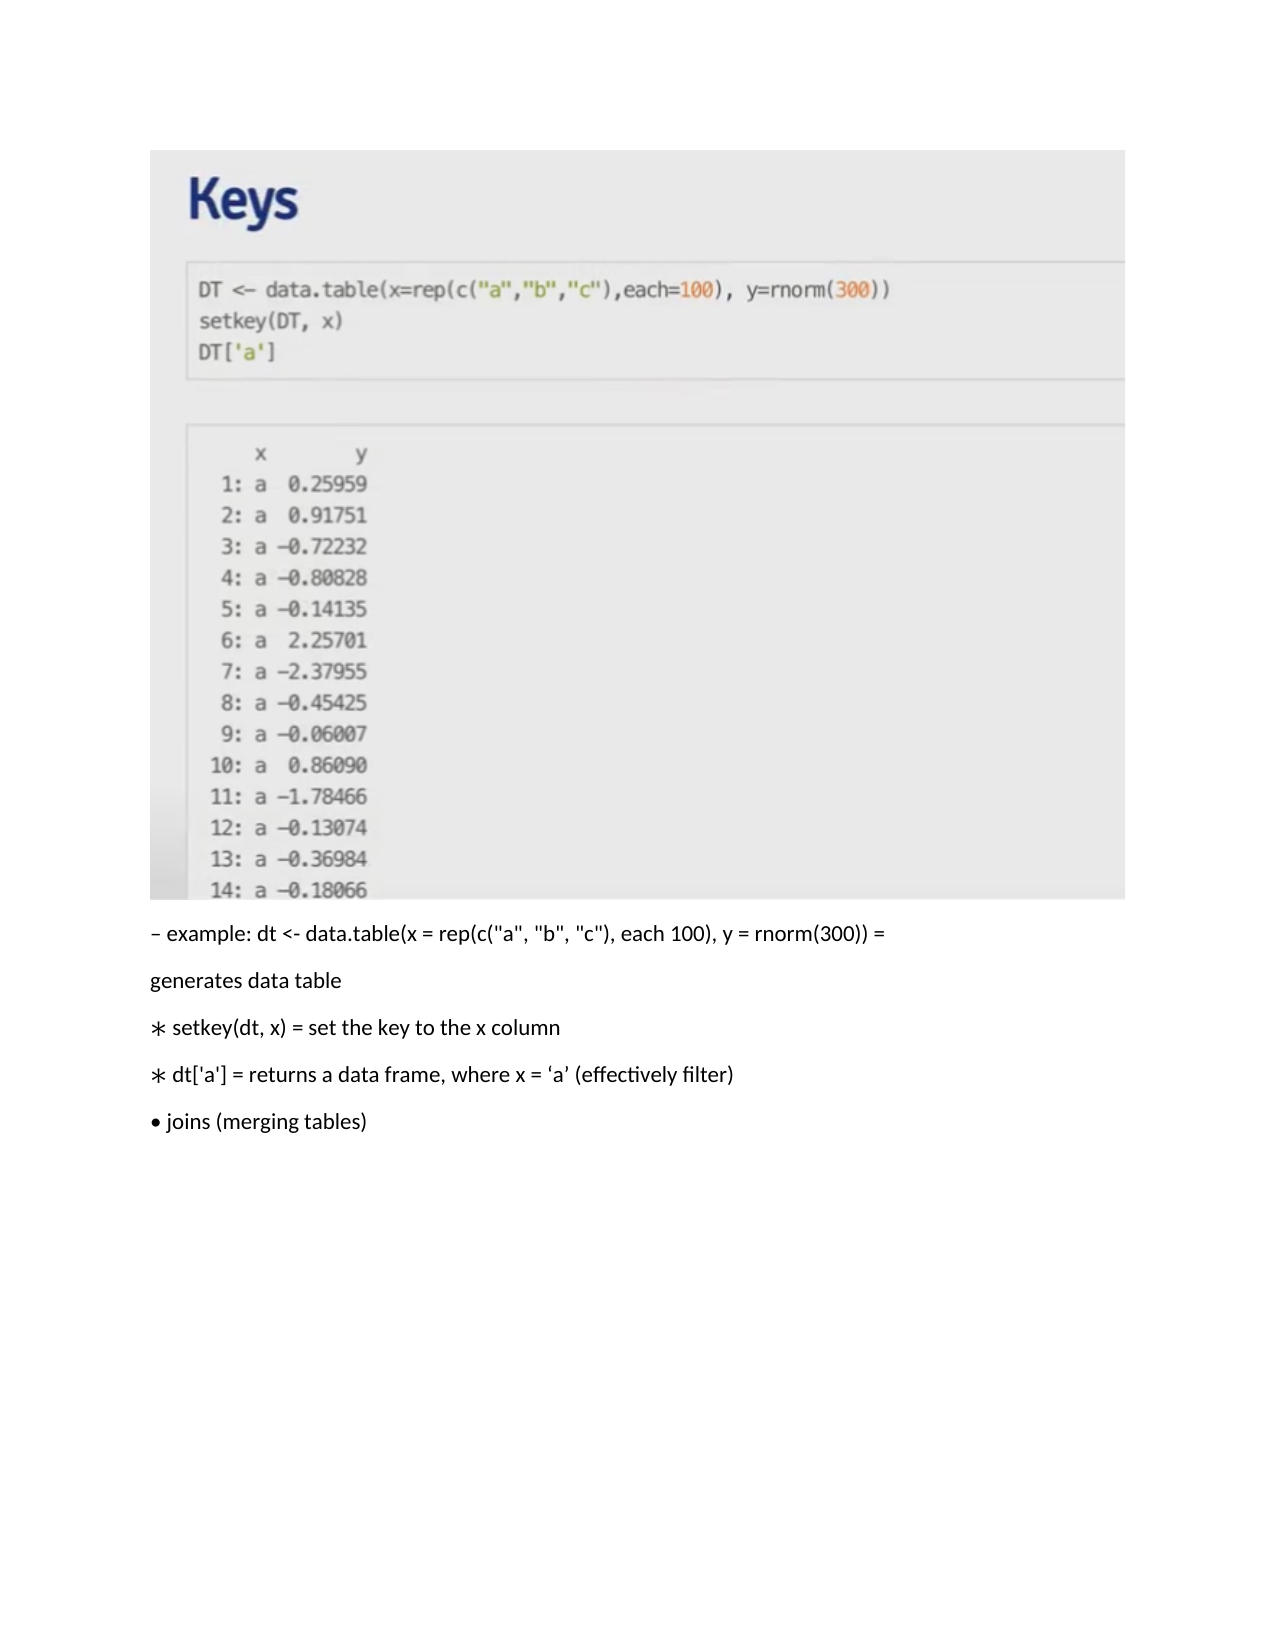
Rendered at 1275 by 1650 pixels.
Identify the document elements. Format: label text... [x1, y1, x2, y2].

picture [150, 150, 1125, 900]
text • joins (merging tables) [150, 1107, 1125, 1135]
text – example: dt <- data.table(x = rep(c("a", "b", "c"), each 100), y = rnorm(300)) = [150, 919, 1125, 947]
text ∗ dt['a'] = returns a data frame, where x = ‘a’ (effectively filter) [150, 1060, 1125, 1088]
text ∗ setkey(dt, x) = set the key to the x column [150, 1013, 1125, 1041]
text generates data table [150, 966, 1125, 994]
